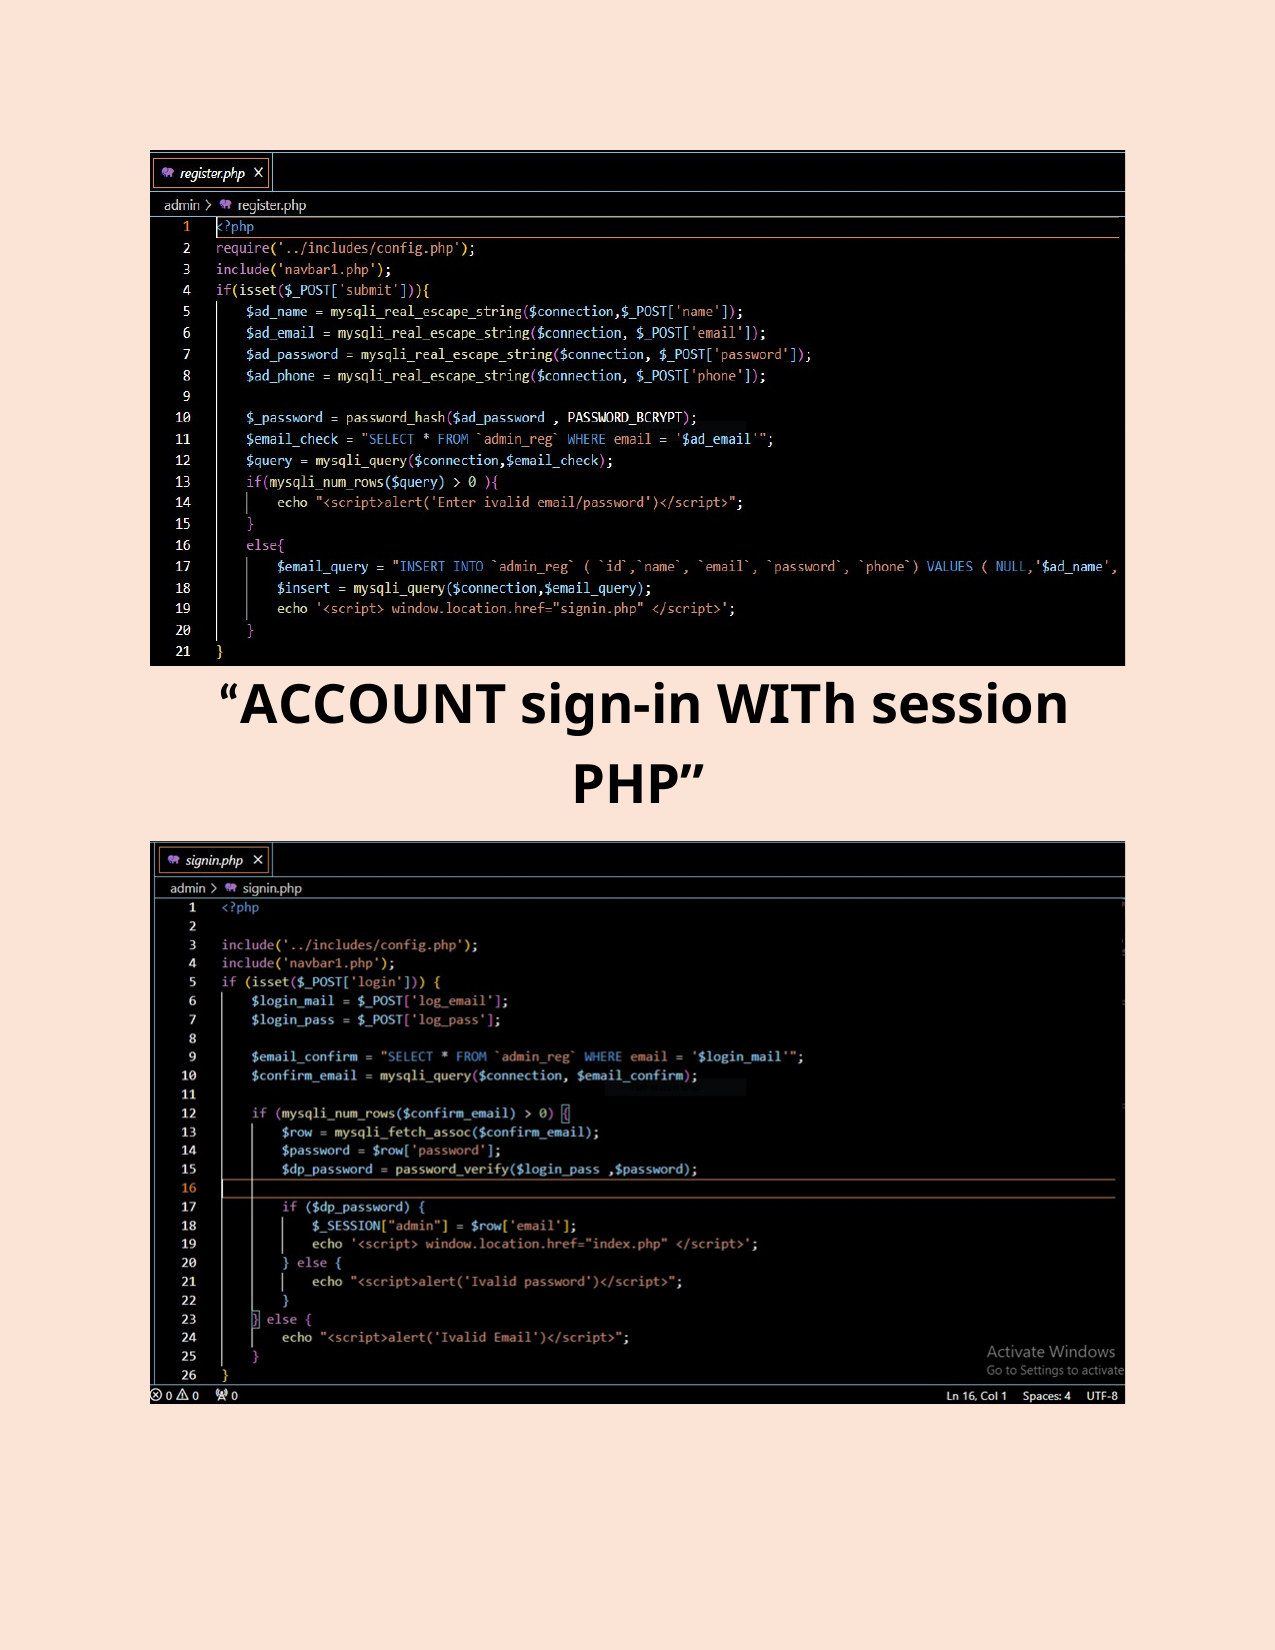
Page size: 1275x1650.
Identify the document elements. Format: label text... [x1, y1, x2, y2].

picture [150, 150, 1125, 666]
text “ACCOUNT sign-in WITh session PHP” [150, 666, 1125, 819]
picture [150, 841, 1125, 1404]
